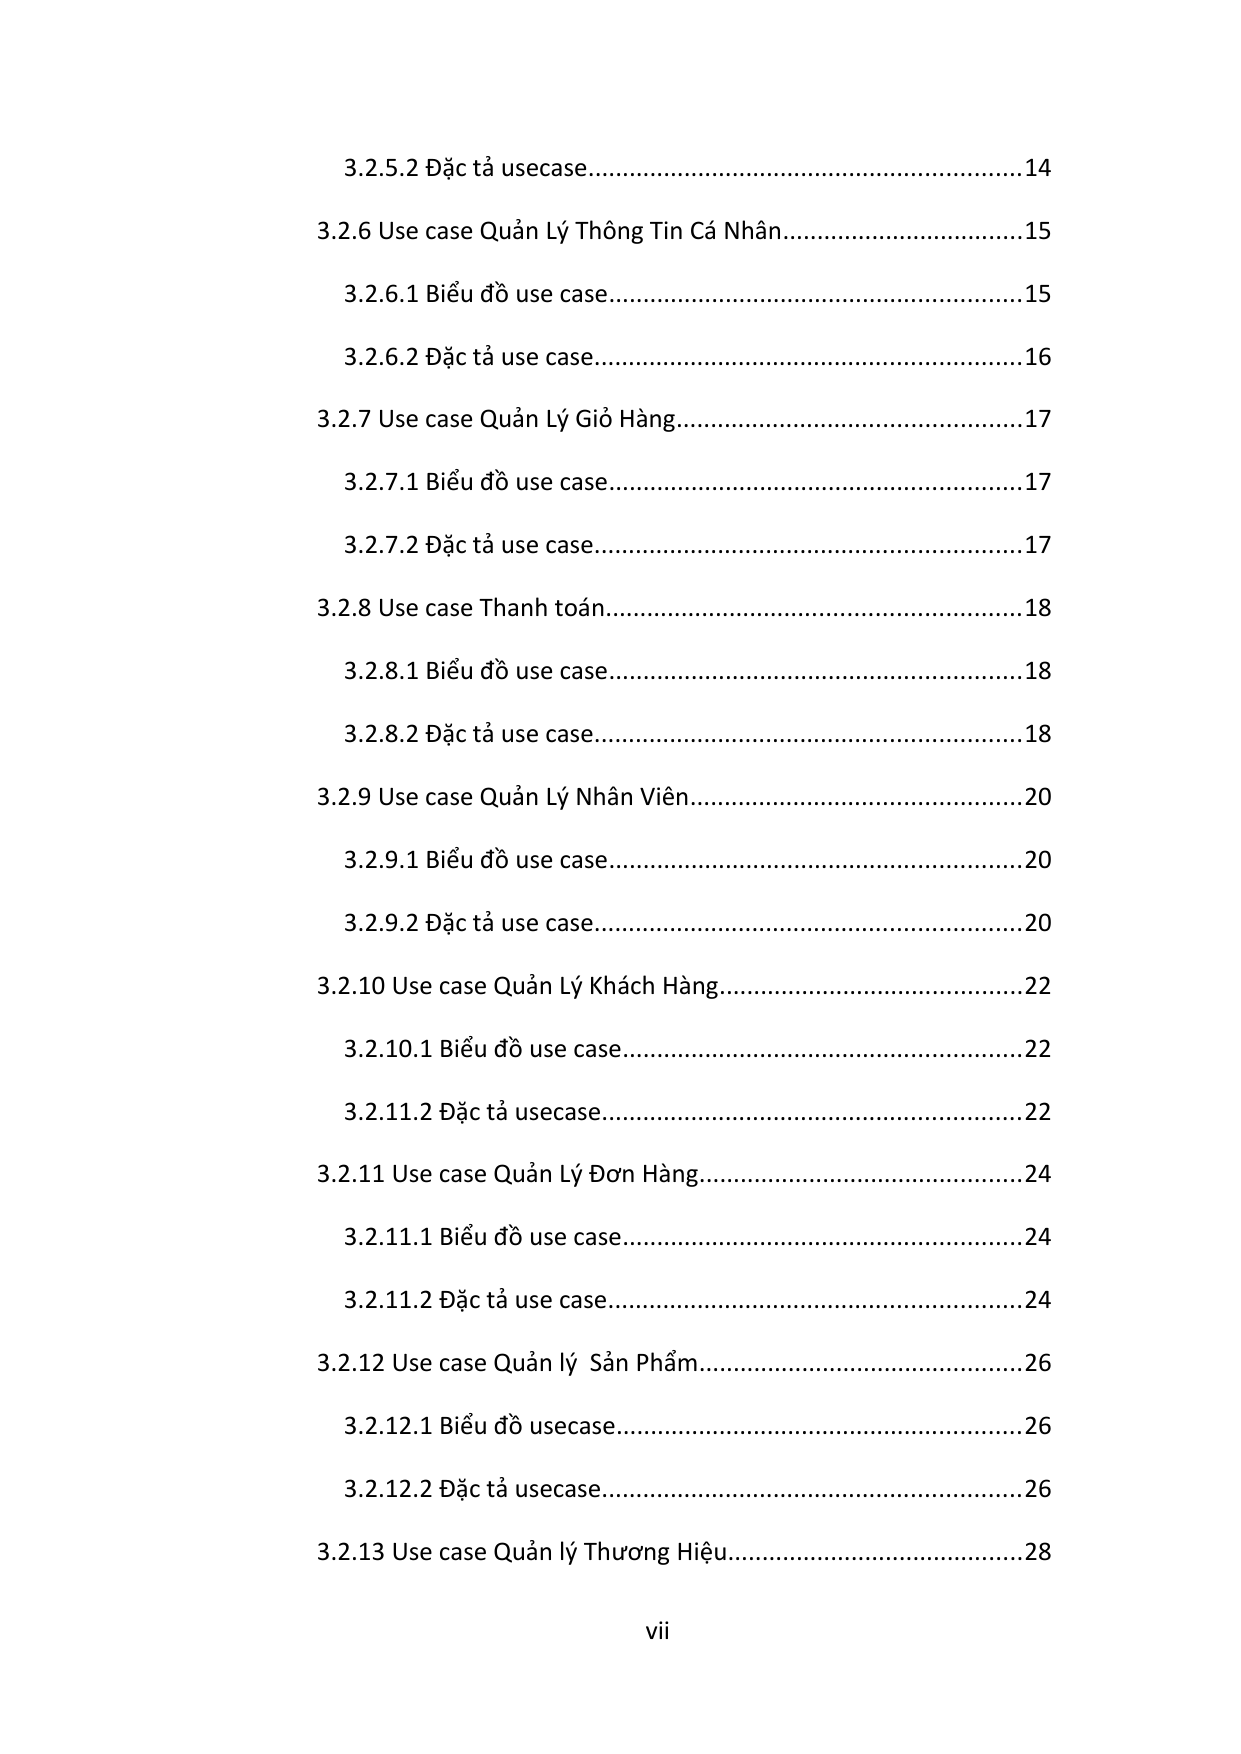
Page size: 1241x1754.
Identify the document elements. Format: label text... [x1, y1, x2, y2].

text 3.2.7.1 Biểu đồ use case 17 [269, 464, 1053, 498]
text 3.2.9 Use case Quản Lý Nhân Viên 20 [242, 779, 1053, 812]
text 3.2.6.1 Biểu đồ use case 15 [269, 276, 1053, 309]
text 3.2.8.1 Biểu đồ use case 18 [269, 653, 1053, 686]
text 3.2.7 Use case Quản Lý Giỏ Hàng 17 [242, 402, 1053, 435]
text 3.2.11.1 Biểu đồ use case 24 [269, 1219, 1053, 1253]
text 3.2.12.2 Đặc tả usecase. 26 [269, 1471, 1053, 1504]
text 3.2.8.2 Đặc tả use case 18 [269, 716, 1053, 749]
text 3.2.6.2 Đặc tả use case 16 [269, 339, 1053, 372]
text 3.2.8 Use case Thanh toán 18 [242, 590, 1053, 623]
text 3.2.12.1 Biểu đồ usecase 26 [269, 1408, 1053, 1441]
text 3.2.11.2 Đặc tả usecase 22 [269, 1094, 1053, 1127]
text 3.2.6 Use case Quản Lý Thông Tin Cá Nhân 15 [242, 213, 1053, 246]
text 3.2.9.1 Biểu đồ use case 20 [269, 842, 1053, 875]
text 3.2.10.1 Biểu đồ use case 22 [269, 1031, 1053, 1064]
text 3.2.9.2 Đặc tả use case 20 [269, 905, 1053, 938]
text 3.2.7.2 Đặc tả use case 17 [269, 527, 1053, 561]
text 3.2.10 Use case Quản Lý Khách Hàng 22 [242, 968, 1053, 1001]
text 3.2.11.2 Đặc tả use case 24 [269, 1282, 1053, 1316]
text 3.2.12 Use case Quản lý Sản Phẩm 26 [242, 1345, 1053, 1378]
text 3.2.5.2 Đặc tả usecase 14 [269, 150, 1053, 183]
text 3.2.11 Use case Quản Lý Đơn Hàng 24 [242, 1157, 1053, 1190]
text 3.2.13 Use case Quản lý Thương Hiệu 28 [242, 1534, 1053, 1567]
